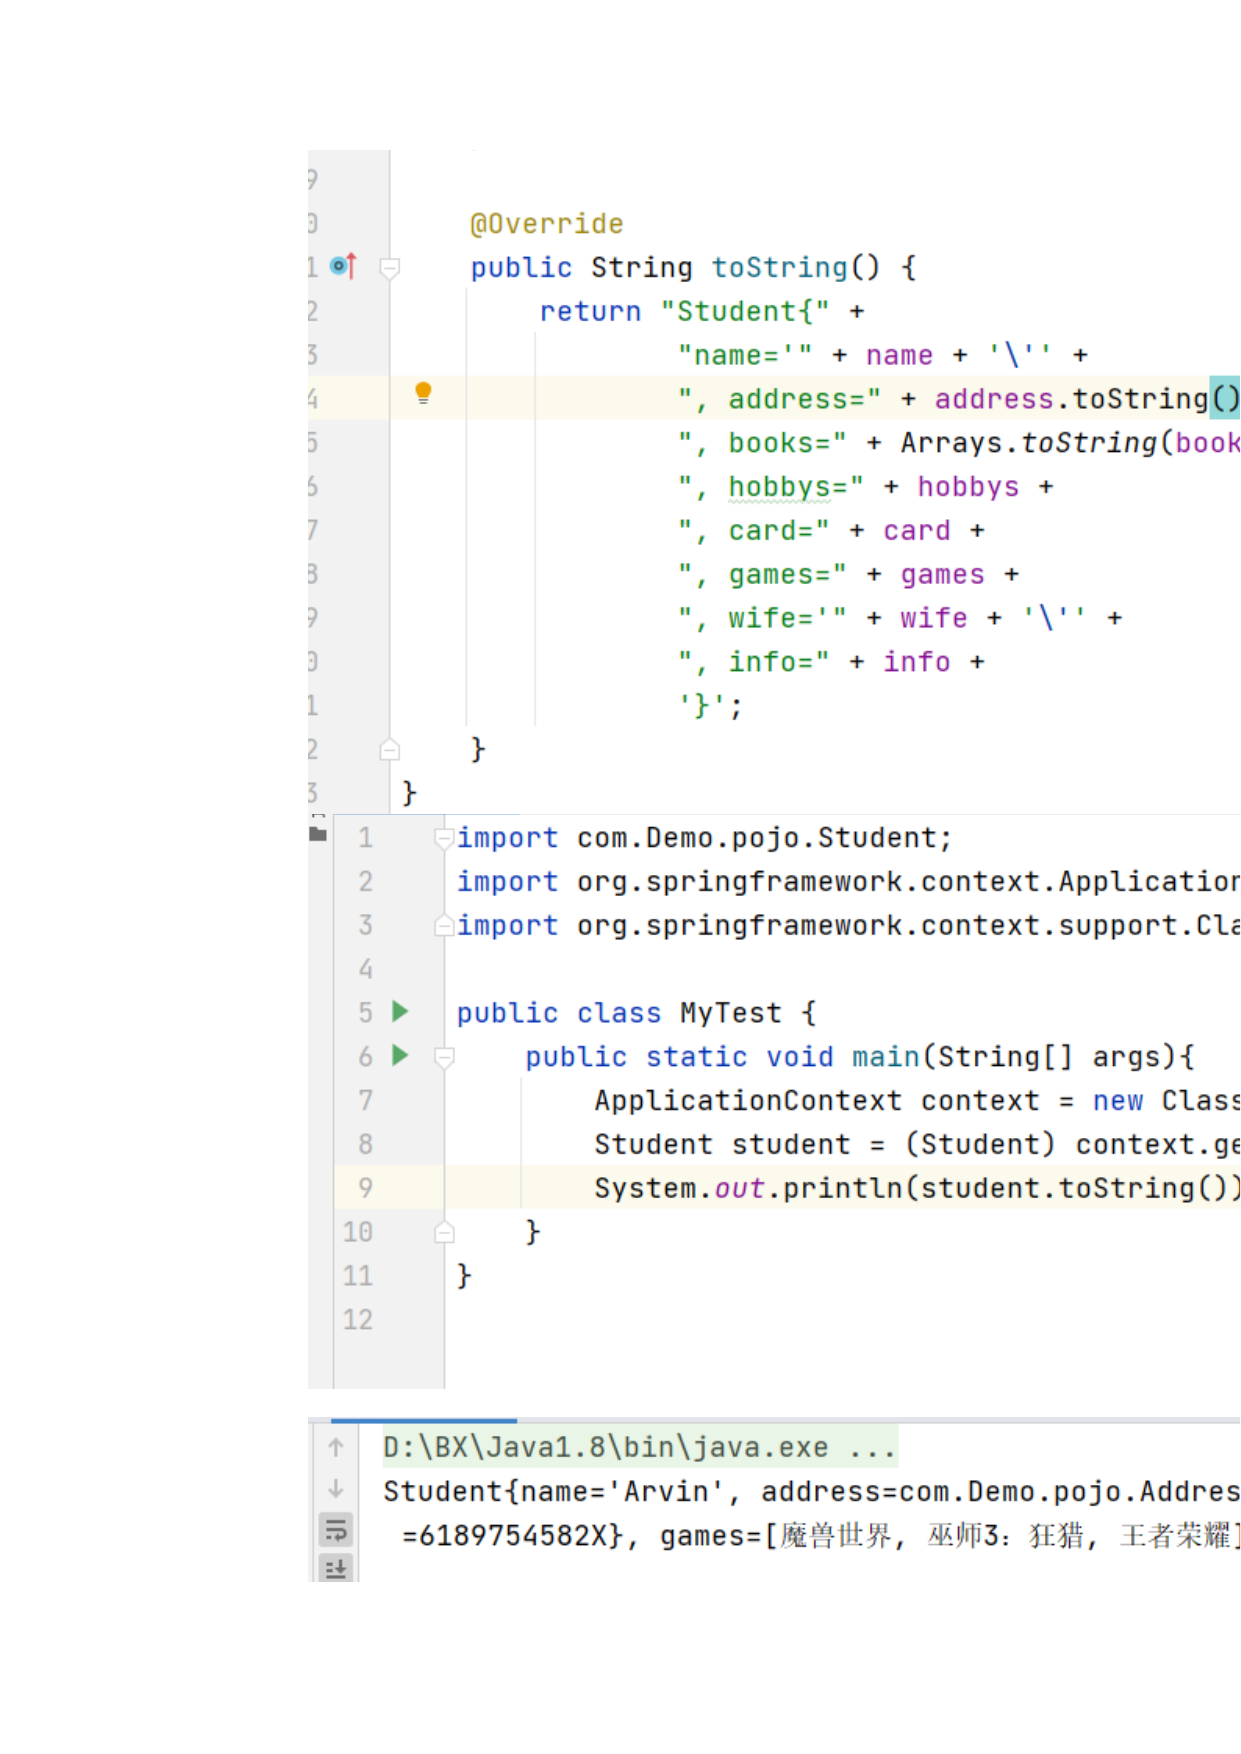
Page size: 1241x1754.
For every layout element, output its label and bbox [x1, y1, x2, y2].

picture [308, 150, 1241, 1389]
picture [308, 1417, 1241, 1582]
